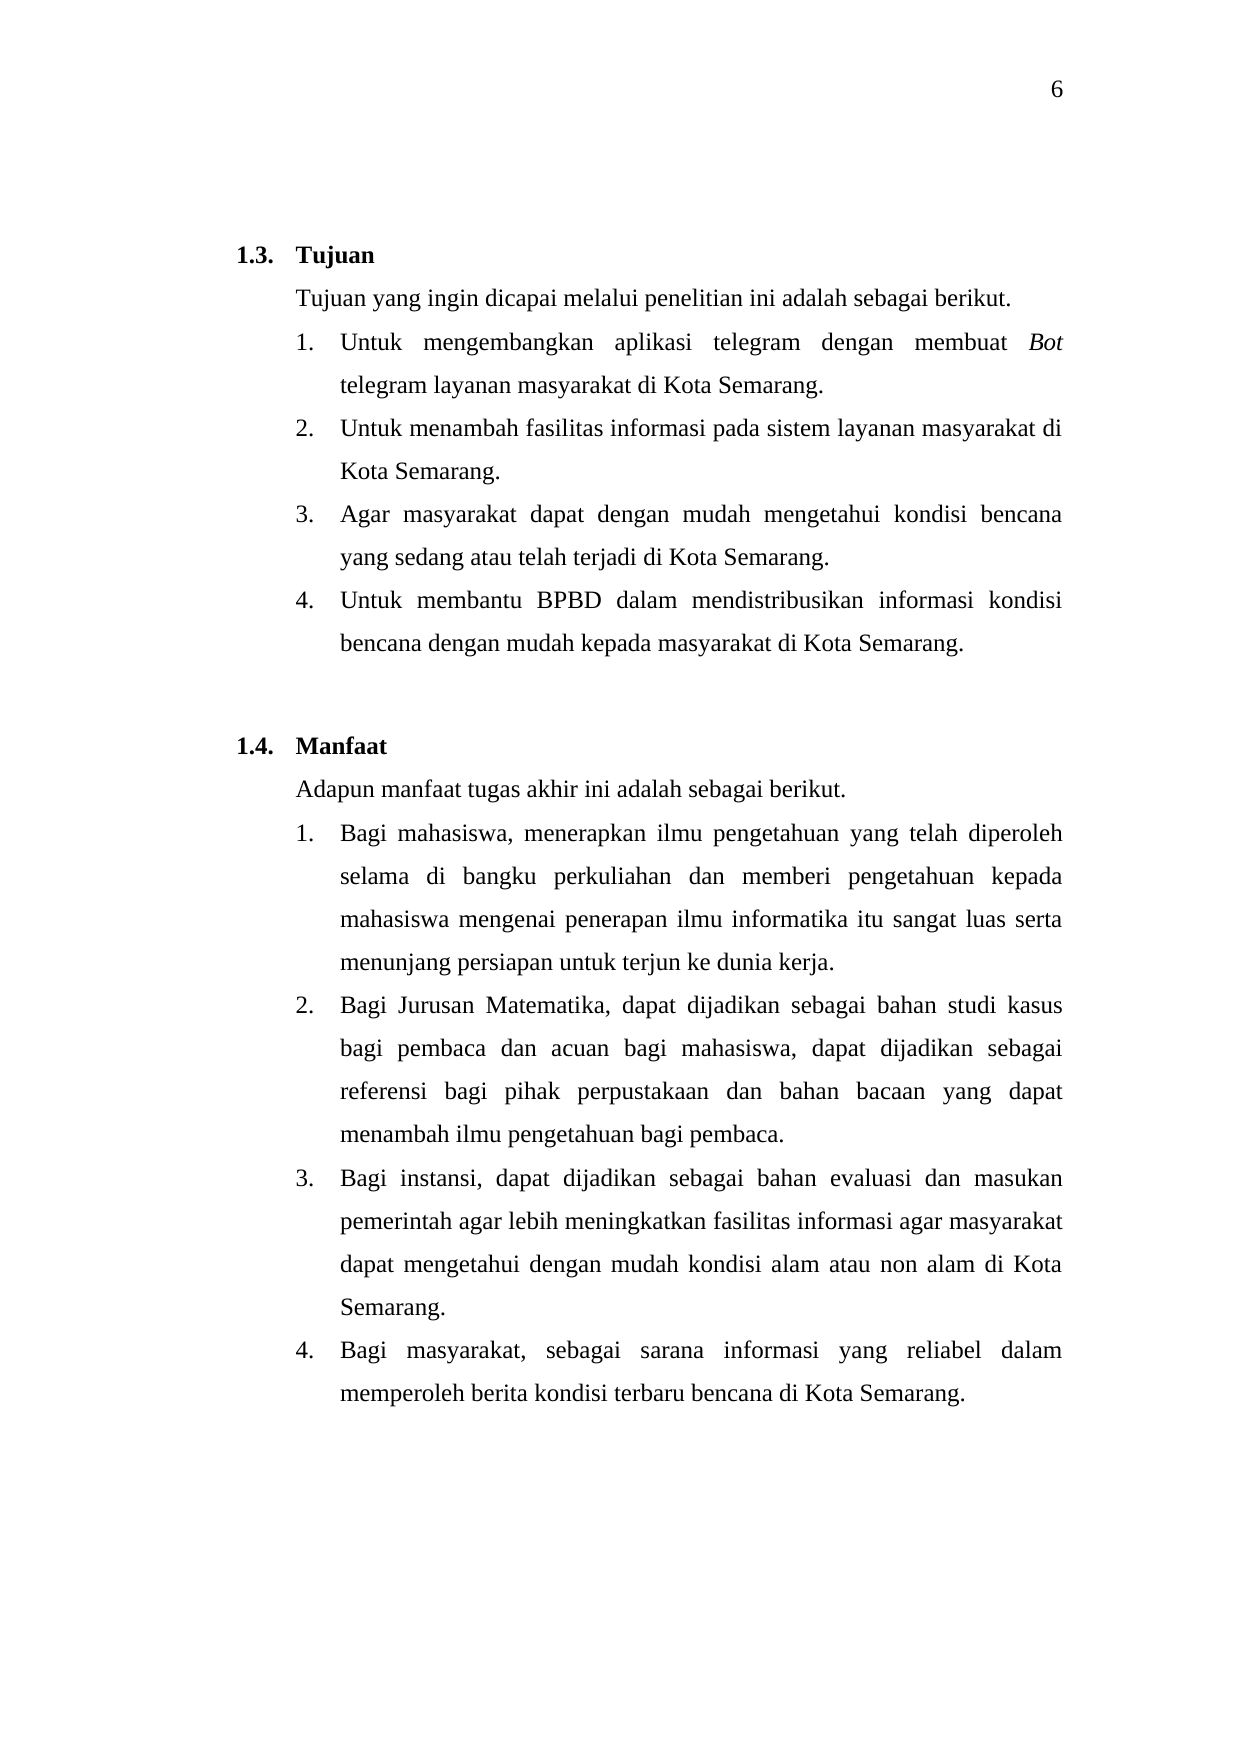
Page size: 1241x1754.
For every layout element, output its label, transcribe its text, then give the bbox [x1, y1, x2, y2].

list Bagi mahasiswa, menerapkan ilmu pengetahuan yang telah diperoleh selama di bangku perkuliahan dan memberi pengetahuan kepada mahasiswa mengenai penerapan ilmu informatika itu sangat luas serta menunjang persiapan untuk terjun ke dunia kerja. [295, 818, 1063, 976]
list Bagi masyarakat, sebagai sarana informasi yang reliabel dalam memperoleh berita kondisi terbaru bencana di Kota Semarang. [295, 1335, 1063, 1407]
list Bagi Jurusan Matematika, dapat dijadikan sebagai bahan studi kasus bagi pembaca dan acuan bagi mahasiswa, dapat dijadikan sebagai referensi bagi pihak perpustakaan dan bahan bacaan yang dapat menambah ilmu pengetahuan bagi pembaca. [295, 990, 1063, 1148]
list Tujuan yang ingin dicapai melalui penelitian ini adalah sebagai berikut. [295, 283, 1063, 312]
list Bagi instansi, dapat dijadikan sebagai bahan evaluasi dan masukan pemerintah agar lebih meningkatkan fasilitas informasi agar masyarakat dapat mengetahui dengan mudah kondisi alam atau non alam di Kota Semarang. [295, 1163, 1063, 1321]
list Agar masyarakat dapat dengan mudah mengetahui kondisi bencana yang sedang atau telah terjadi di Kota Semarang. [295, 499, 1063, 571]
subtitle Manfaat [236, 731, 1062, 760]
list Untuk mengembangkan aplikasi telegram dengan membuat Bot telegram layanan masyarakat di Kota Semarang. [295, 327, 1063, 398]
list Adapun manfaat tugas akhir ini adalah sebagai berikut. [295, 774, 1063, 803]
subtitle Tujuan [236, 240, 1062, 269]
list Untuk menambah fasilitas informasi pada sistem layanan masyarakat di Kota Semarang. [295, 413, 1063, 485]
list Untuk membantu BPBD dalam mendistribusikan informasi kondisi bencana dengan mudah kepada masyarakat di Kota Semarang. [295, 585, 1063, 657]
